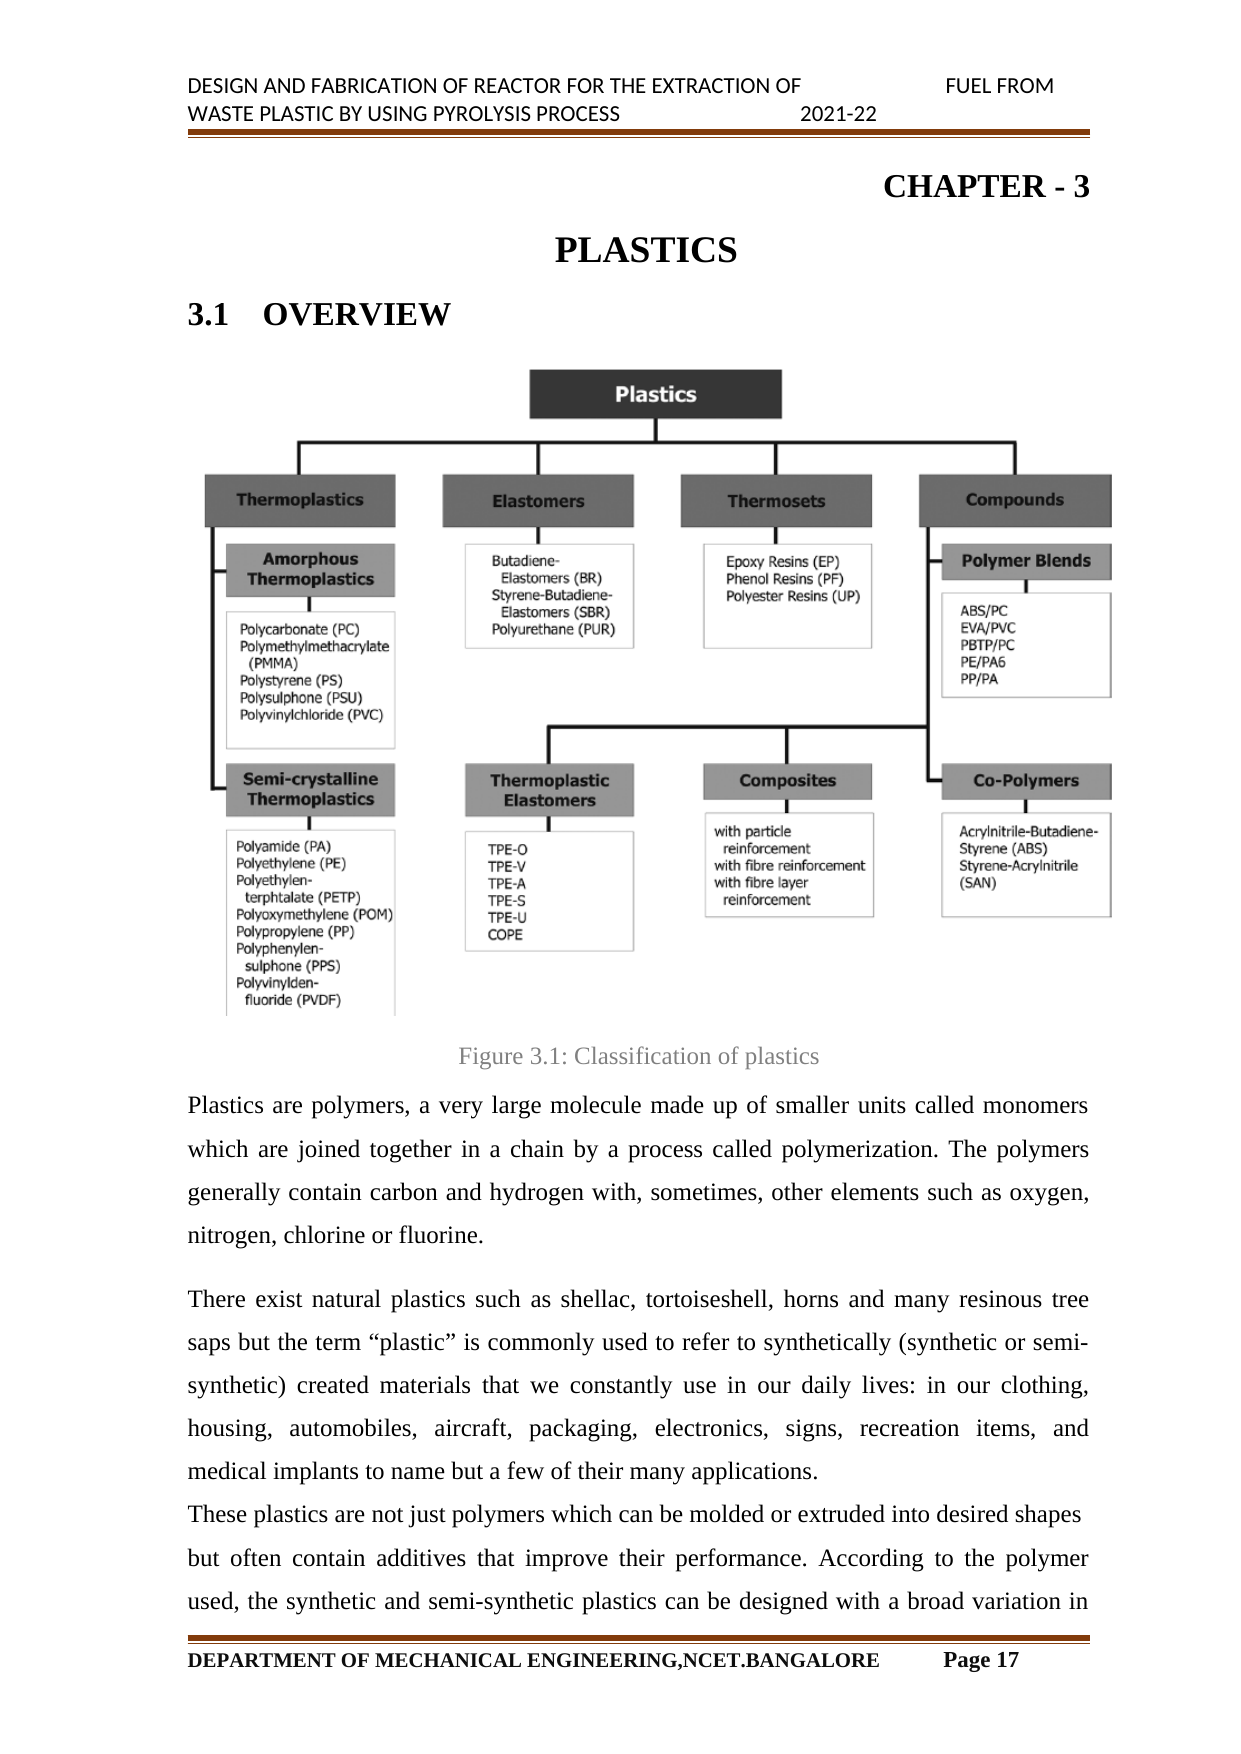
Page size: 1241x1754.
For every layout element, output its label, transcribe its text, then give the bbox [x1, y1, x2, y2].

picture [187, 363, 1122, 1016]
text These plastics are not just polymers which can be molded or extruded into desired shapes [187, 1499, 1090, 1528]
subtitle PLASTICS [194, 228, 1090, 271]
subtitle 3.1 OVERVIEW [187, 294, 1090, 332]
text There exist natural plastics such as shellac, tortoiseshell, horns and many resinous tree saps but the term “plastic” is commonly used to refer to synthetically (synthetic or semi-synthetic) created materials that we constantly use in our daily lives: in our clothing, housing, automobiles, aircraft, packaging, electronics, signs, recreation items, and medical implants to name but a few of their many applications. [187, 1284, 1090, 1485]
text Figure 3.1: Classification of plastics [187, 1041, 1090, 1070]
text Plastics are polymers, a very large molecule made up of smaller units called monomers which are joined together in a chain by a process called polymerization. The polymers generally contain carbon and hydrogen with, sometimes, other elements such as oxygen, nitrogen, chlorine or fluorine. [187, 1091, 1090, 1249]
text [187, 1543, 1090, 1614]
subtitle CHAPTER - 3 [194, 166, 1090, 205]
